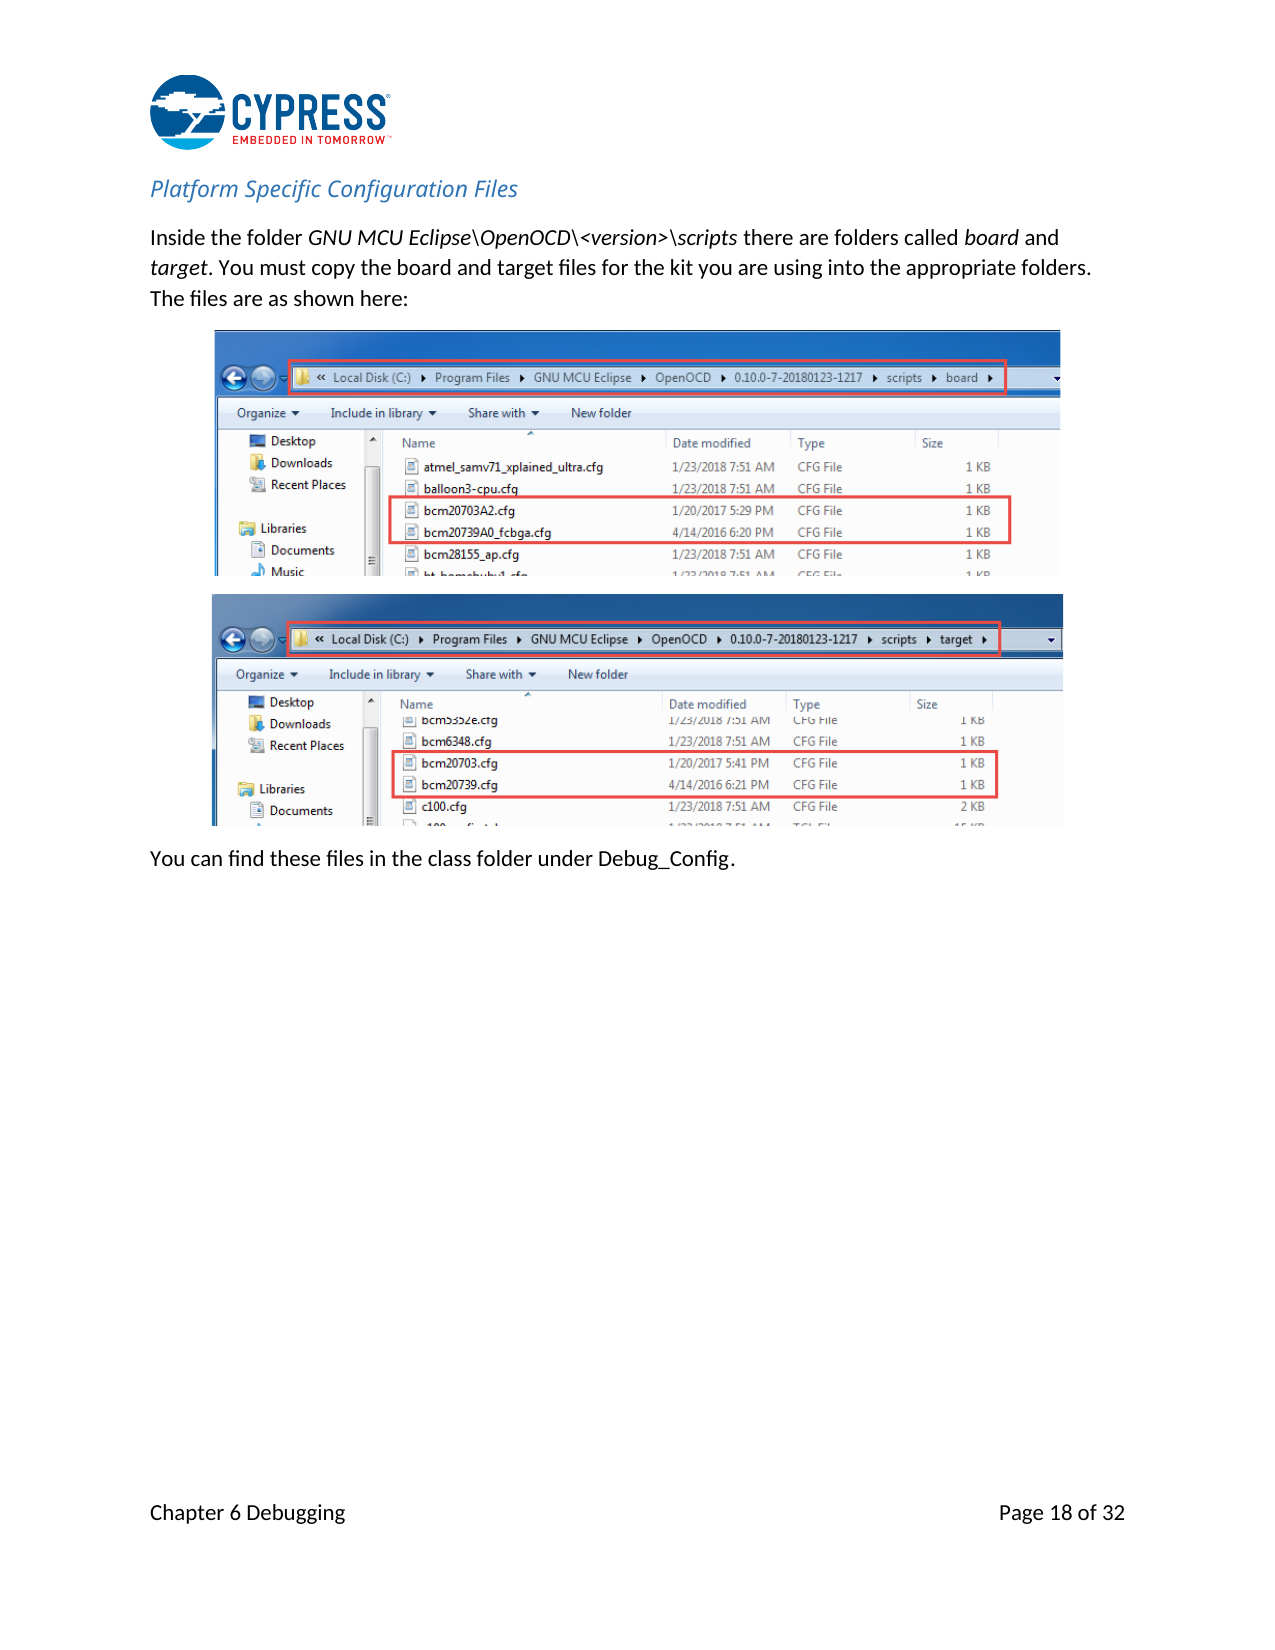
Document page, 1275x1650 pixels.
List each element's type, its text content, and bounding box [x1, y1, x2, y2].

subtitle Platform Specific Configuration Files [150, 173, 1125, 204]
picture [214, 330, 1061, 576]
picture [150, 75, 392, 150]
picture [211, 594, 1064, 826]
text You can find these files in the class folder under Debug_Config. [150, 844, 1125, 872]
text Inside the folder GNU MCU Eclipse\OpenOCD\<version>\scripts there are folders called board and target. You must copy the board and target files for the kit you are using into the appropriate folders. The files are as shown here: [150, 223, 1125, 312]
